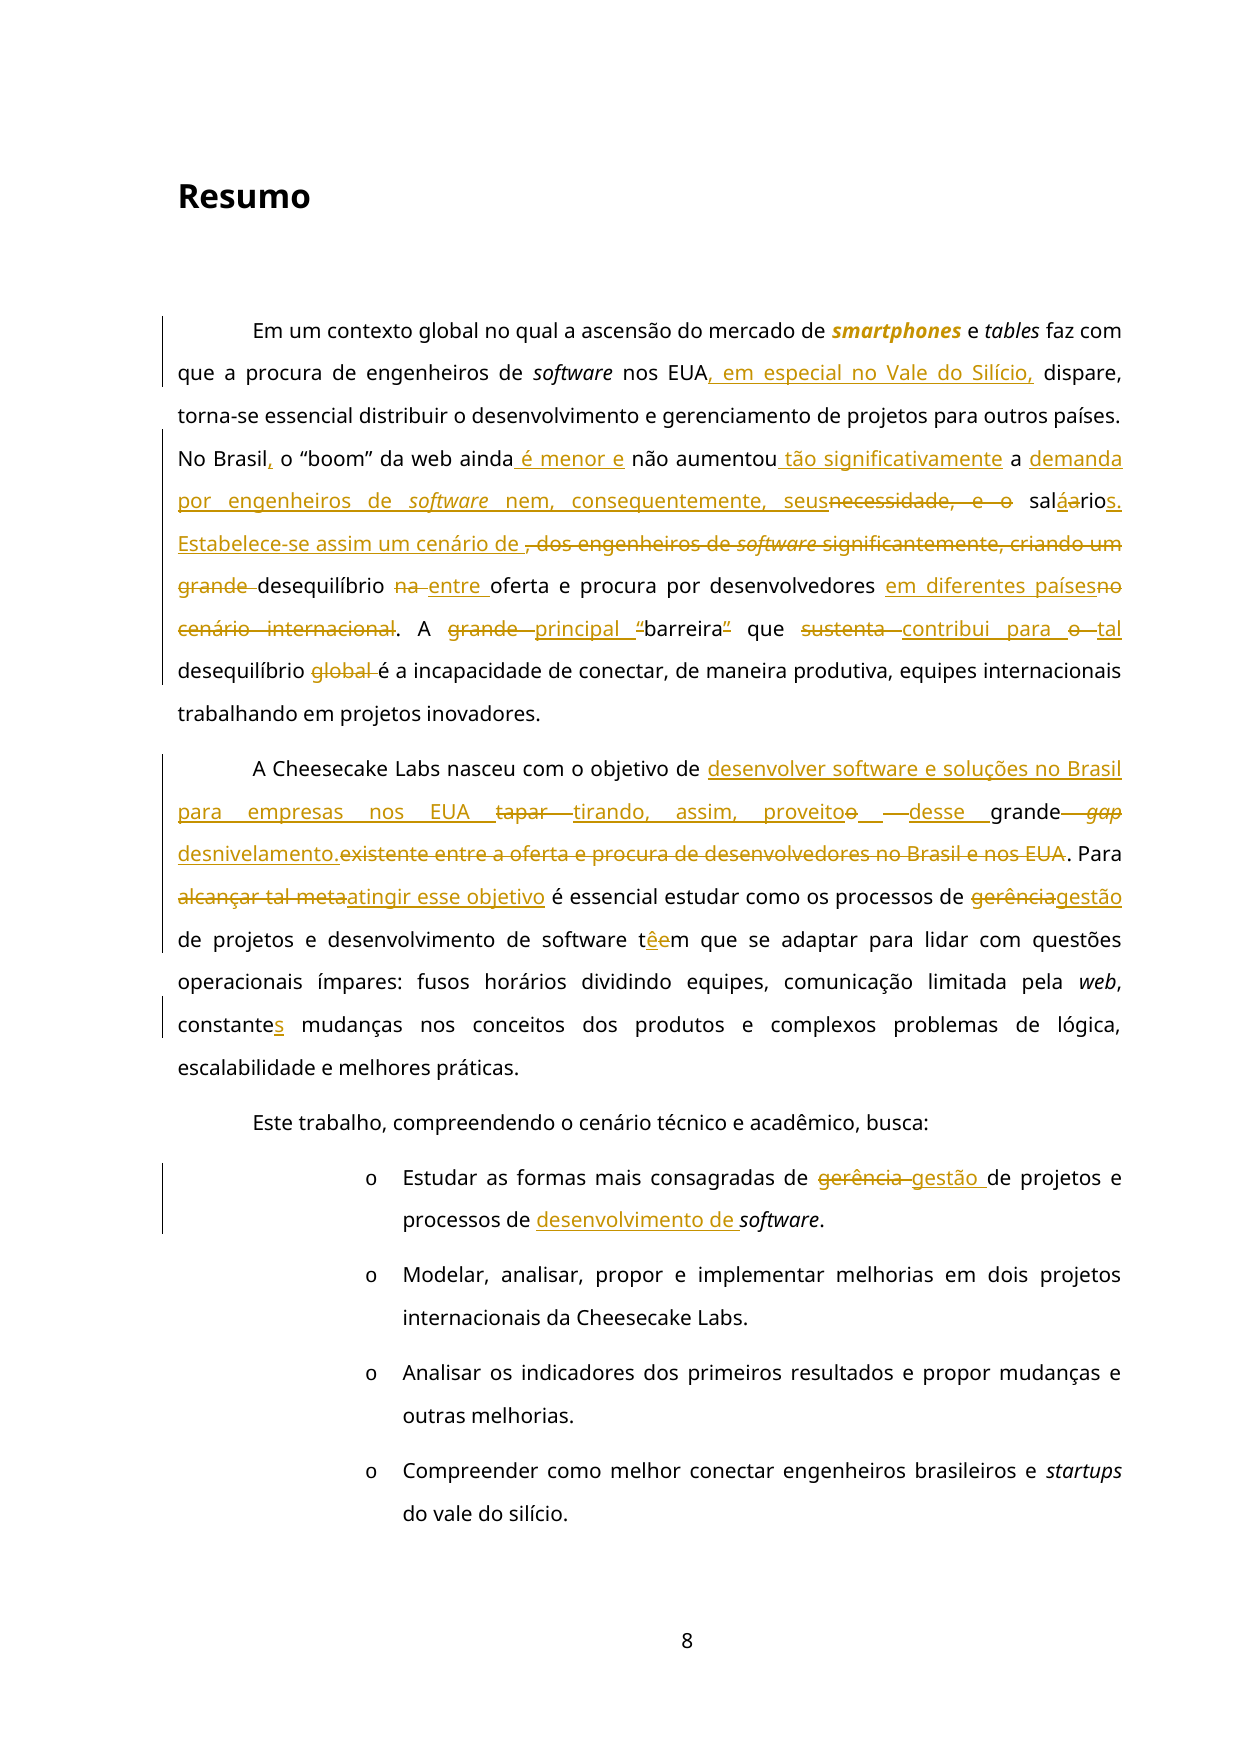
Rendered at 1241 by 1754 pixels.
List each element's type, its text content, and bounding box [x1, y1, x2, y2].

list Estudar as formas mais consagradas de de projetos e processos de software. [365, 1163, 1122, 1234]
text Em um contexto global no qual a ascensão do mercado de smartphones e tables faz com que a procura de engenheiros de software nos EUA dispare, torna-se essencial distribuir o desenvolvimento e gerenciamento de projetos para outros países. No Brasil o “boom” da web ainda não aumentou a salriodesequilíbrio oferta e procura por desenvolvedores . A barreira que desequilíbrio é a incapacidade de conectar, de maneira produtiva, equipes internacionais trabalhando em projetos inovadores. [177, 316, 1122, 728]
text Este trabalho, compreendendo o cenário técnico e acadêmico, busca: [177, 1108, 1122, 1136]
text A Cheesecake Labs nasceu com o objetivo de grande. Para é essencial estudar como os processos de de projetos e desenvolvimento de software tm que se adaptar para lidar com questões operacionais ímpares: fusos horários dividindo equipes, comunicação limitada pela web, constante mudanças nos conceitos dos produtos e complexos problemas de lógica, escalabilidade e melhores práticas. [177, 754, 1122, 1081]
list Analisar os indicadores dos primeiros resultados e propor mudanças e outras melhorias. [365, 1358, 1122, 1429]
list Modelar, analisar, propor e implementar melhorias em dois projetos internacionais da Cheesecake Labs. [365, 1261, 1122, 1332]
text Resumo [177, 173, 1122, 218]
list Compreender como melhor conectar engenheiros brasileiros e startups do vale do silício. [365, 1456, 1122, 1527]
